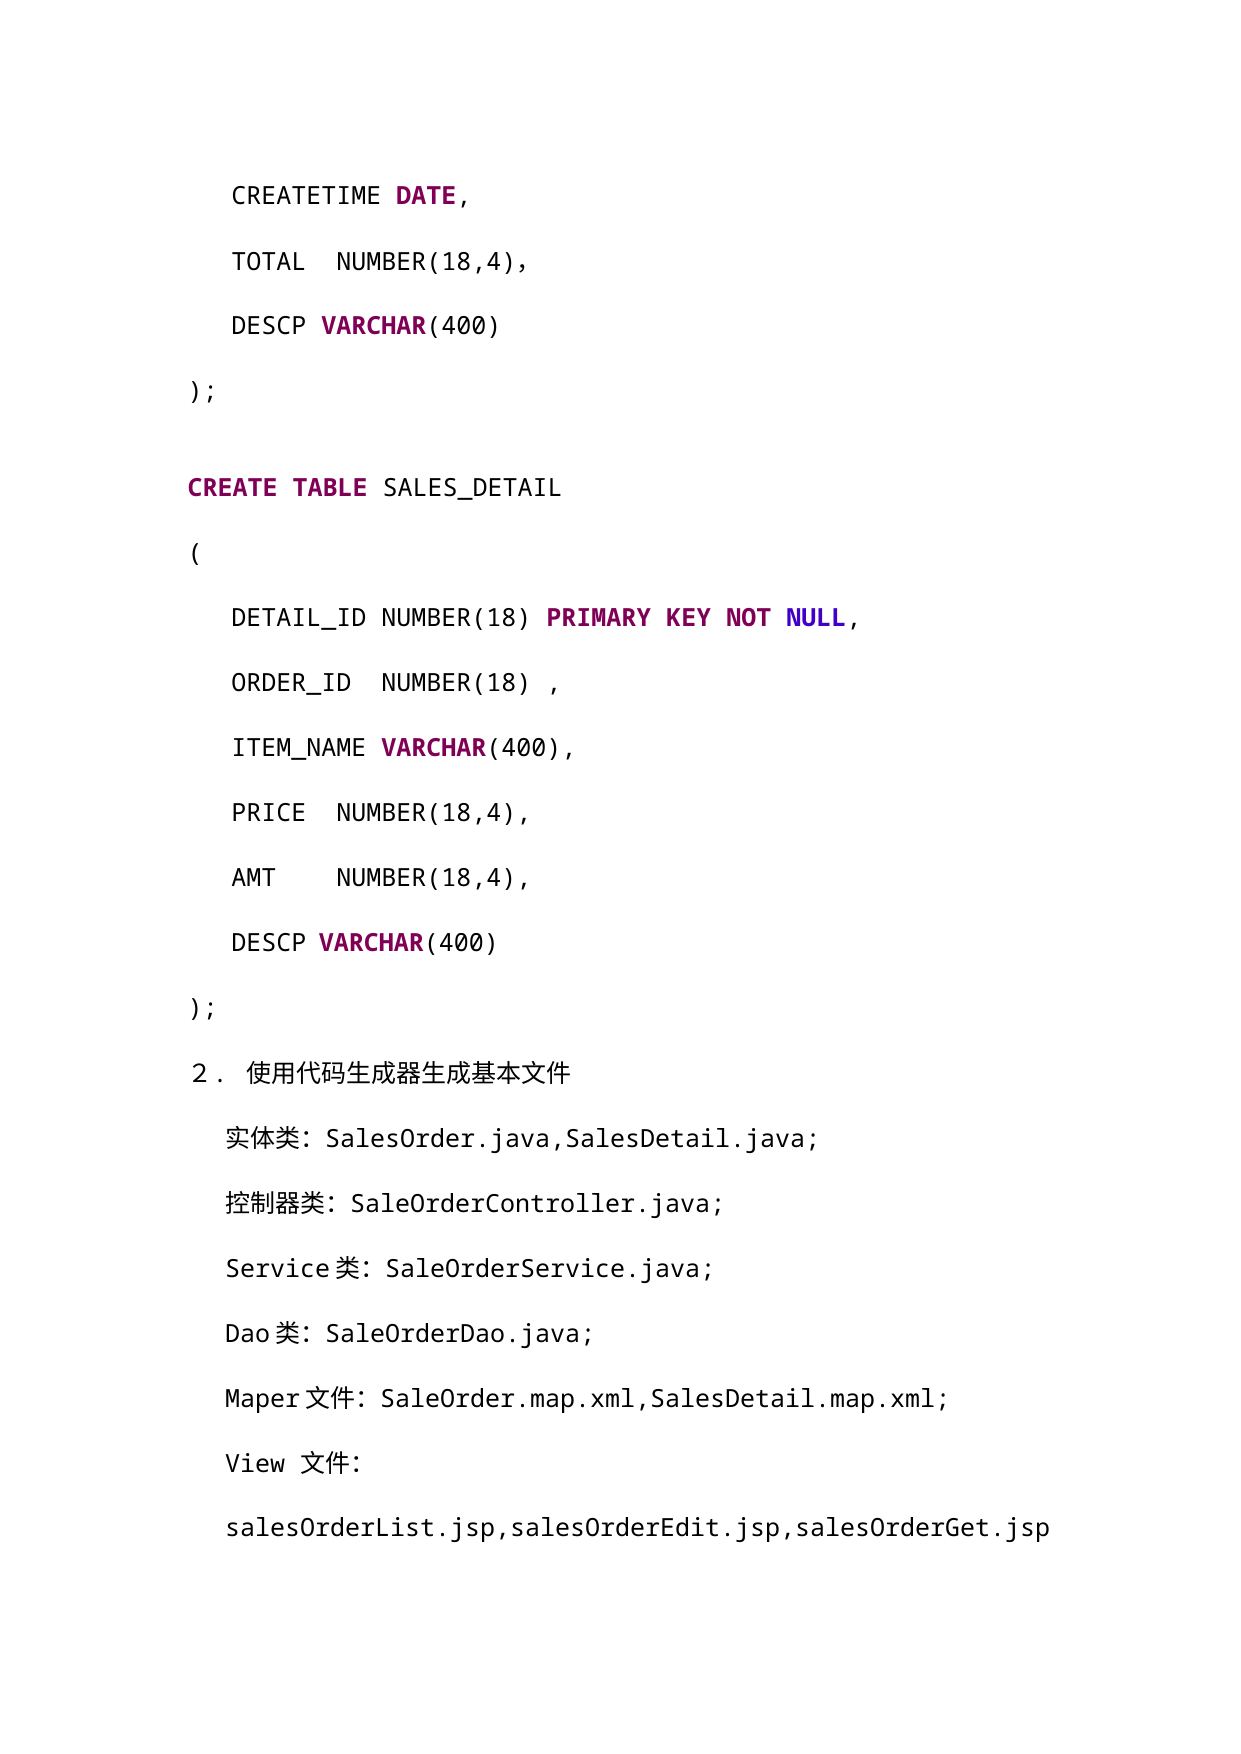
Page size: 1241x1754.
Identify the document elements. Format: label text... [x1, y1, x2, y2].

list 控制器类：SaleOrderController.java; [225, 1169, 1053, 1234]
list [225, 1429, 1053, 1559]
text DESCP VARCHAR(400) [187, 909, 1053, 974]
list Maper文件：SaleOrder.map.xml,SalesDetail.map.xml; [225, 1364, 1053, 1429]
text ); [187, 357, 1053, 422]
list 使用代码生成器生成基本文件 [187, 1039, 1053, 1104]
list 实体类：SalesOrder.java,SalesDetail.java; [225, 1104, 1053, 1169]
list Dao类：SaleOrderDao.java; [225, 1299, 1053, 1364]
text AMT NUMBER(18,4), [187, 844, 1053, 909]
text ( [187, 519, 1053, 584]
list Service类：SaleOrderService.java; [225, 1234, 1053, 1299]
text DETAIL_ID NUMBER(18) PRIMARY KEY NOT NULL, [187, 584, 1053, 649]
text CREATE TABLE SALES_DETAIL [187, 454, 1053, 519]
text ORDER_ID NUMBER(18) , [187, 649, 1053, 714]
text PRICE NUMBER(18,4), [187, 779, 1053, 844]
text TOTAL NUMBER(18,4)， [187, 227, 1053, 292]
text ); [187, 974, 1053, 1039]
text CREATETIME DATE, [187, 162, 1053, 227]
text ITEM_NAME VARCHAR(400), [187, 714, 1053, 779]
text DESCP VARCHAR(400) [187, 292, 1053, 357]
